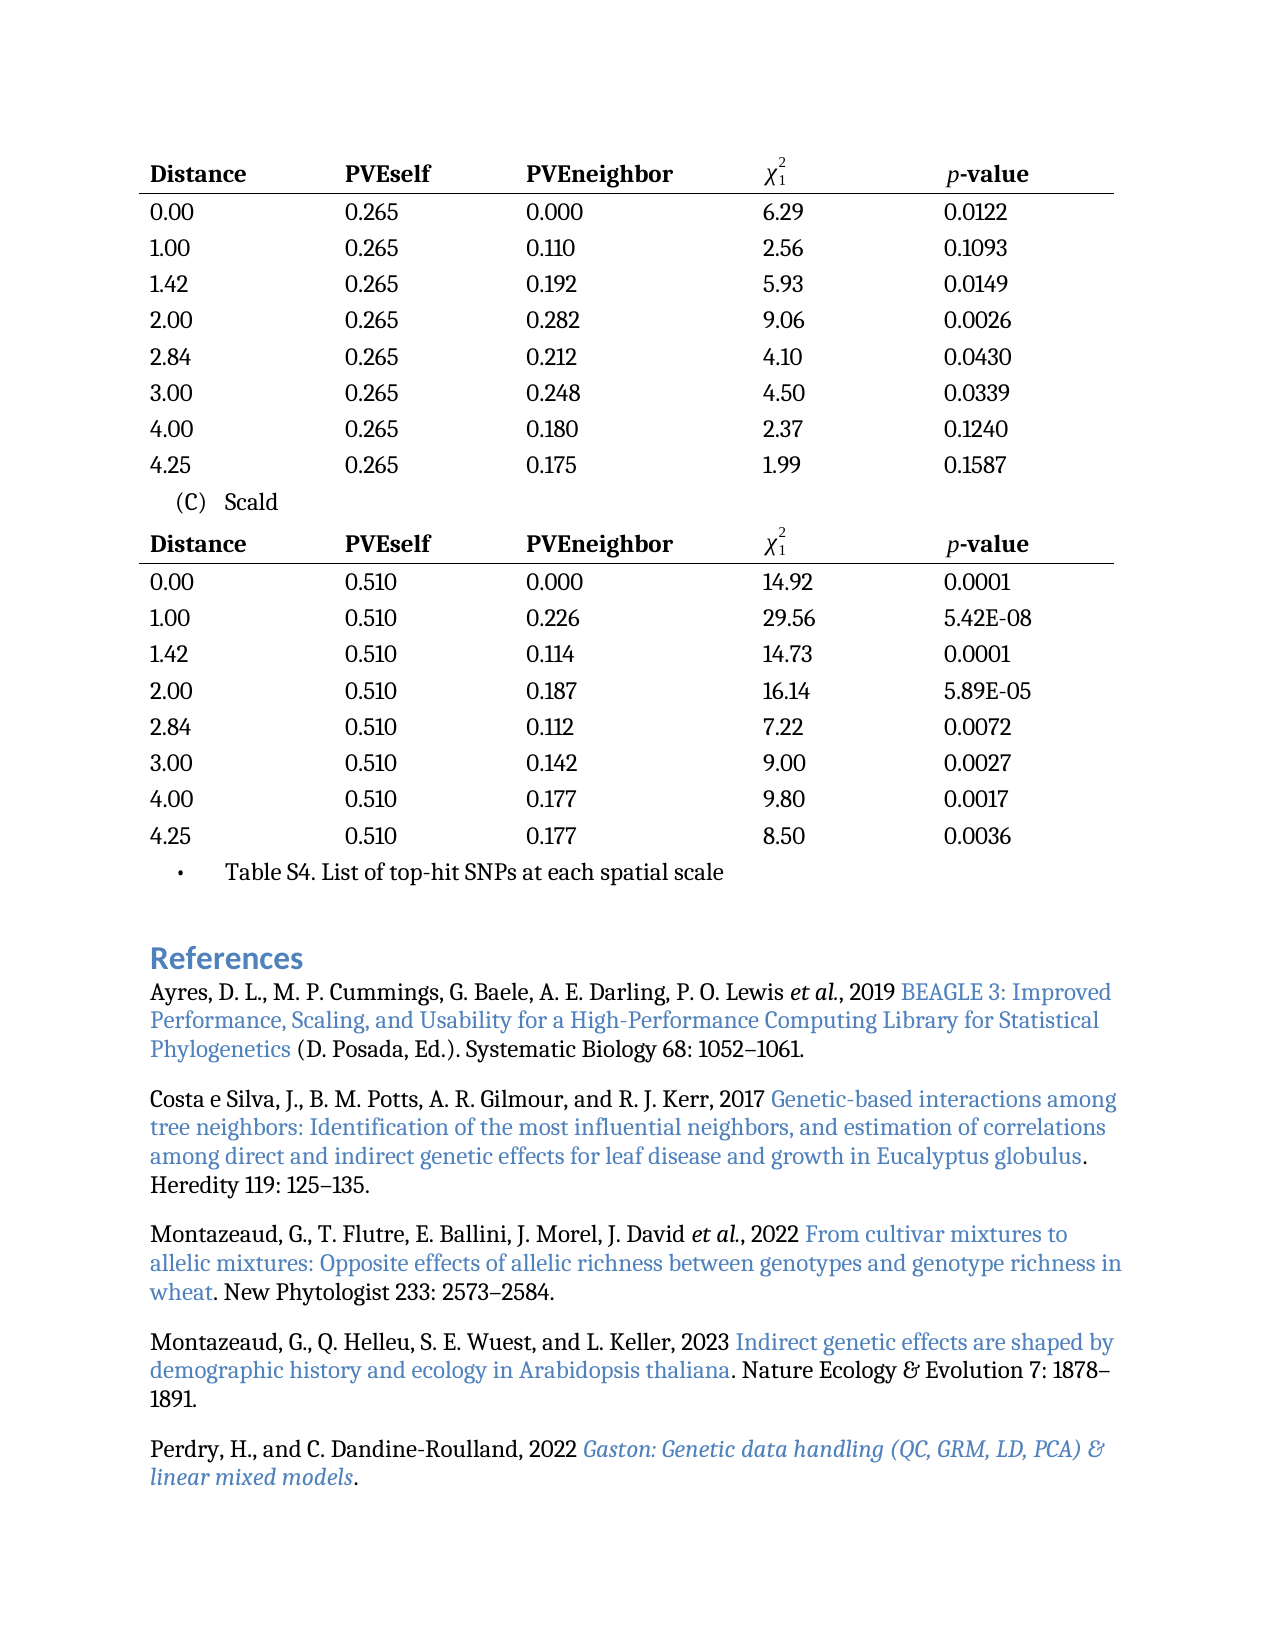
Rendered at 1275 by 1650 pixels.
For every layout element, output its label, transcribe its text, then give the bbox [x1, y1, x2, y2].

table_cell 0.265 [334, 375, 515, 411]
table_cell 4.10 [752, 339, 933, 375]
table_cell 0.000 [515, 564, 752, 600]
table_cell 2.37 [752, 411, 933, 448]
table_cell 0.177 [515, 782, 752, 818]
table_cell 7.22 [752, 709, 933, 745]
table_cell 0.112 [515, 709, 752, 745]
table_cell 6.29 [752, 194, 933, 230]
table_cell 0.177 [515, 818, 752, 854]
text Montazeaud, G., T. Flutre, E. Ballini, J. Morel, J. David et al., 2022 From cultivar mixtures to allelic mixtures: Opposite effects of allelic richness between genotypes and genotype richness in wheat. New Phytologist 233: 2573–2584. [150, 1220, 1125, 1307]
table_cell 5.89E-05 [933, 673, 1114, 709]
table_cell 16.14 [752, 673, 933, 709]
table_cell 0.265 [334, 339, 515, 375]
table_cell 0.0026 [933, 303, 1114, 339]
table_header [752, 520, 933, 563]
table_cell 1.00 [139, 230, 334, 266]
table_cell 9.80 [752, 782, 933, 818]
table_cell 0.226 [515, 600, 752, 637]
table_cell 0.0001 [933, 637, 1114, 673]
table_cell 0.0339 [933, 375, 1114, 411]
list Scald [175, 488, 1125, 516]
table_cell 0.265 [334, 194, 515, 230]
table_header [752, 150, 933, 192]
table_cell 0.0072 [933, 709, 1114, 745]
table_header PVEneighbor [515, 150, 752, 192]
table_cell 0.0430 [933, 339, 1114, 375]
text Montazeaud, G., Q. Helleu, S. E. Wuest, and L. Keller, 2023 Indirect genetic effects are shaped by demographic history and ecology in Arabidopsis thaliana. Nature Ecology & Evolution 7: 1878–1891. [150, 1327, 1125, 1414]
table_cell 0.0036 [933, 818, 1114, 854]
table_cell 0.180 [515, 411, 752, 448]
table_header PVEneighbor [515, 520, 752, 563]
table_cell 0.265 [334, 230, 515, 266]
table_cell 0.00 [139, 194, 334, 230]
table_cell 0.510 [334, 600, 515, 637]
table_cell 0.192 [515, 266, 752, 303]
table_cell 1.42 [139, 266, 334, 303]
table_cell 0.248 [515, 375, 752, 411]
table_cell 0.265 [334, 411, 515, 448]
text Perdry, H., and C. Dandine-Roulland, 2022 Gaston: Genetic data handling (QC, GRM, LD, PCA) & linear mixed models. [150, 1434, 1125, 1492]
table_cell 0.00 [139, 564, 334, 600]
table_cell 0.510 [334, 637, 515, 673]
table_header -value [933, 150, 1114, 192]
table_cell 29.56 [752, 600, 933, 637]
table_cell 0.510 [334, 709, 515, 745]
table_cell 0.265 [334, 448, 515, 484]
table_cell 9.00 [752, 745, 933, 782]
table_cell 0.265 [334, 266, 515, 303]
table_cell 8.50 [752, 818, 933, 854]
table_cell 0.510 [334, 745, 515, 782]
table_cell 3.00 [139, 375, 334, 411]
table_header PVEself [334, 150, 515, 192]
table_cell 0.187 [515, 673, 752, 709]
table_cell 9.06 [752, 303, 933, 339]
table_cell 1.42 [139, 637, 334, 673]
table_header Distance [139, 520, 334, 563]
table_cell 4.00 [139, 411, 334, 448]
table_cell 5.93 [752, 266, 933, 303]
table_cell 4.50 [752, 375, 933, 411]
table_cell 0.114 [515, 637, 752, 673]
table_header Distance [139, 150, 334, 192]
table_cell 2.00 [139, 303, 334, 339]
table_cell 4.25 [139, 818, 334, 854]
table_cell 0.0001 [933, 564, 1114, 600]
table_cell 2.84 [139, 709, 334, 745]
table_cell 0.142 [515, 745, 752, 782]
text Ayres, D. L., M. P. Cummings, G. Baele, A. E. Darling, P. O. Lewis et al., 2019 BEAGLE 3: Improved Performance, Scaling, and Usability for a High-Performance Computing Library for Statistical Phylogenetics (D. Posada, Ed.). Systematic Biology 68: 1052–1061. [150, 977, 1125, 1064]
table_cell 14.73 [752, 637, 933, 673]
table_cell 0.1093 [933, 230, 1114, 266]
table_cell 4.00 [139, 782, 334, 818]
table_cell 0.510 [334, 818, 515, 854]
table_cell 0.175 [515, 448, 752, 484]
table_cell 1.99 [752, 448, 933, 484]
table_cell 0.282 [515, 303, 752, 339]
table_cell 0.0122 [933, 194, 1114, 230]
table_header PVEself [334, 520, 515, 563]
table_cell 0.0017 [933, 782, 1114, 818]
list Table S4. List of top-hit SNPs at each spatial scale [175, 858, 1125, 887]
table_cell 0.110 [515, 230, 752, 266]
table_cell 0.510 [334, 564, 515, 600]
table_cell 0.265 [334, 303, 515, 339]
table_cell 2.00 [139, 673, 334, 709]
table_cell 0.212 [515, 339, 752, 375]
table_cell 2.84 [139, 339, 334, 375]
table_cell 0.000 [515, 194, 752, 230]
table_cell 4.25 [139, 448, 334, 484]
text Costa e Silva, J., B. M. Potts, A. R. Gilmour, and R. J. Kerr, 2017 Genetic-based interactions among tree neighbors: Identification of the most influential neighbors, and estimation of correlations among direct and indirect genetic effects for leaf disease and growth in Eucalyptus globulus. Heredity 119: 125–135. [150, 1084, 1125, 1199]
table_cell 5.42E-08 [933, 600, 1114, 637]
table_cell 1.00 [139, 600, 334, 637]
table_header -value [933, 520, 1114, 563]
table_cell 0.510 [334, 782, 515, 818]
table_cell 0.1587 [933, 448, 1114, 484]
table_cell 0.0027 [933, 745, 1114, 782]
table_cell 0.510 [334, 673, 515, 709]
table_cell 3.00 [139, 745, 334, 782]
table_cell 0.1240 [933, 411, 1114, 448]
subtitle References [150, 937, 1125, 977]
table_cell 2.56 [752, 230, 933, 266]
table_cell 0.0149 [933, 266, 1114, 303]
table_cell 14.92 [752, 564, 933, 600]
